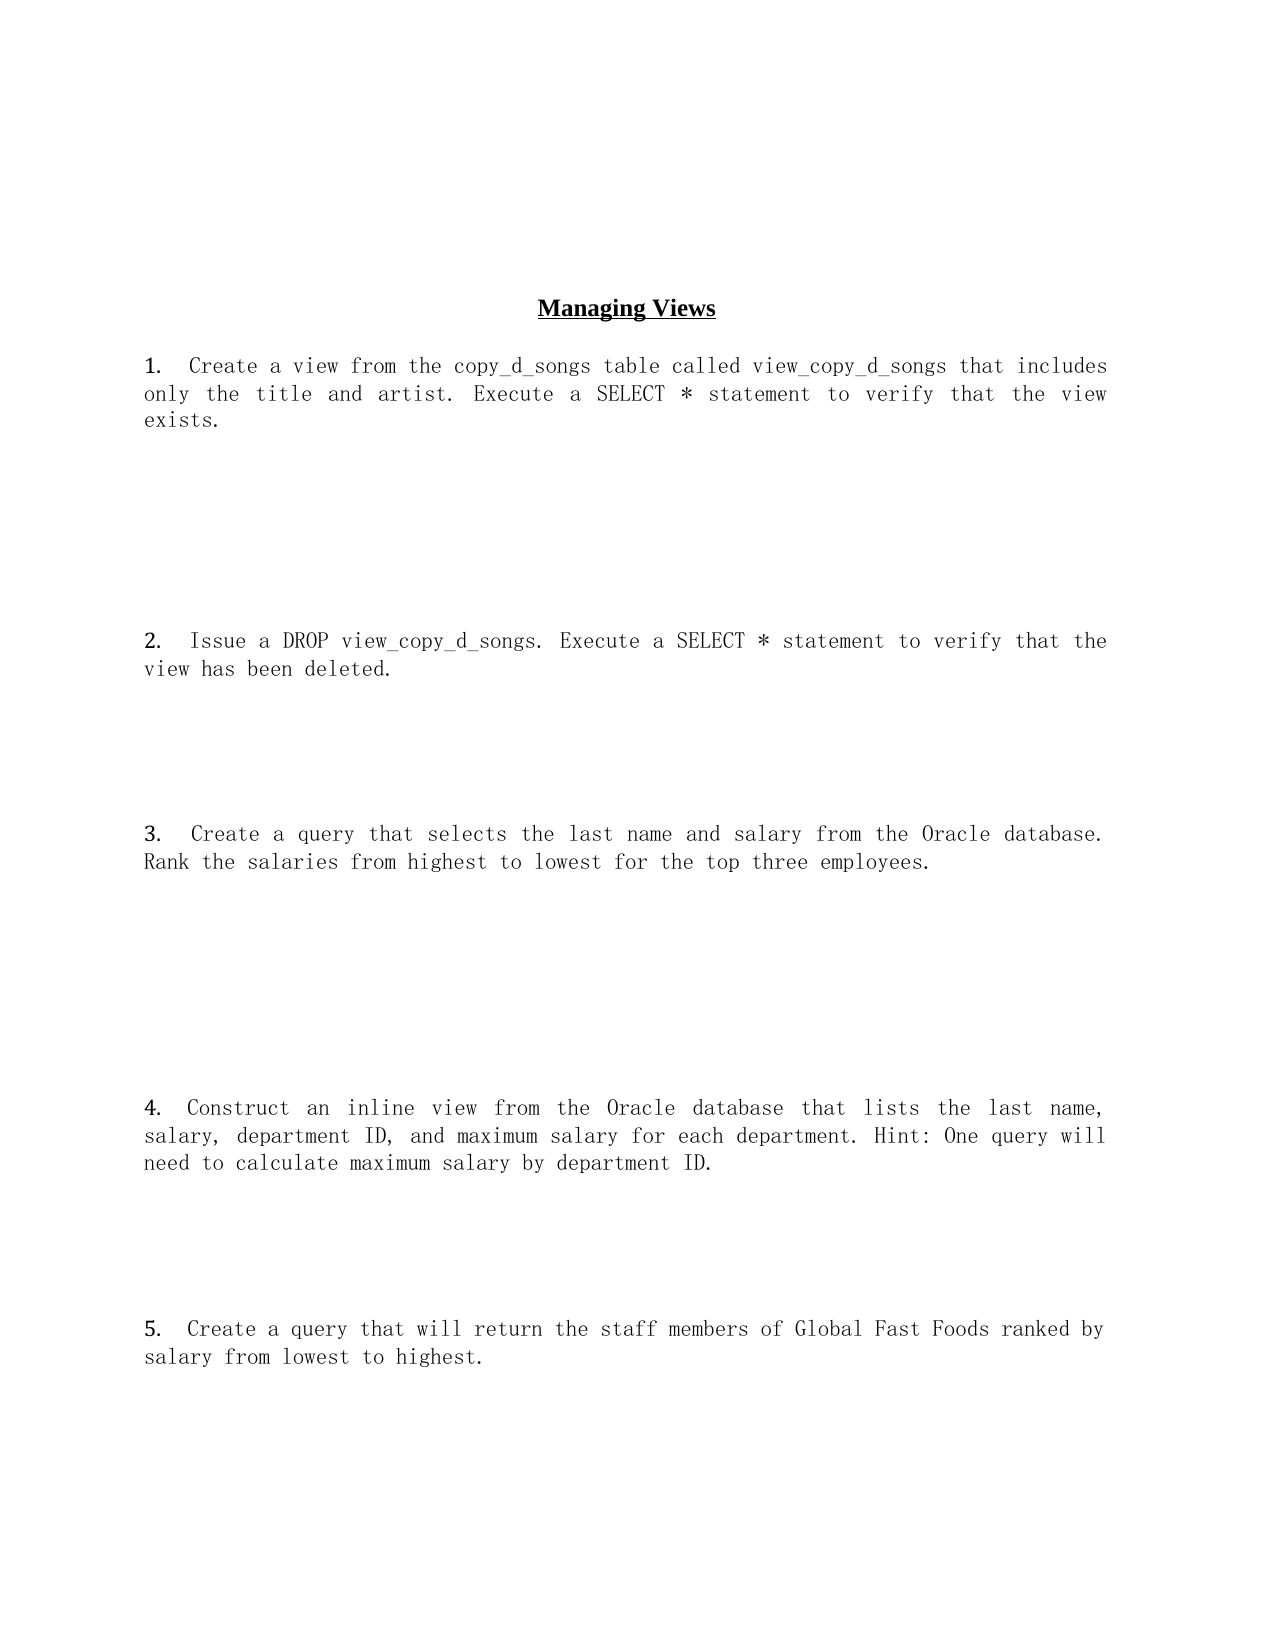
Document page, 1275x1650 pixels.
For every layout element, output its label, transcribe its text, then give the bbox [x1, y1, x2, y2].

list Create a query that will return the staff members of Global Fast Foods ranked by salary from lowest to highest. [143, 1313, 1108, 1368]
list Create a view from the copy_d_songs table called view_copy_d_songs that includes only the title and artist. Execute a SELECT * statement to verify that the view exists. [143, 350, 1108, 431]
list Issue a DROP view_copy_d_songs. Execute a SELECT * statement to verify that the view has been deleted. [143, 625, 1108, 679]
list Create a query that selects the last name and salary from the Oracle database. Rank the salaries from highest to lowest for the top three employees. [143, 819, 1108, 873]
subtitle Managing Views [143, 293, 1109, 322]
list Construct an inline view from the Oracle database that lists the last name, salary, department ID, and maximum salary for each department. Hint: One query will need to calculate maximum salary by department ID. [143, 1093, 1108, 1173]
